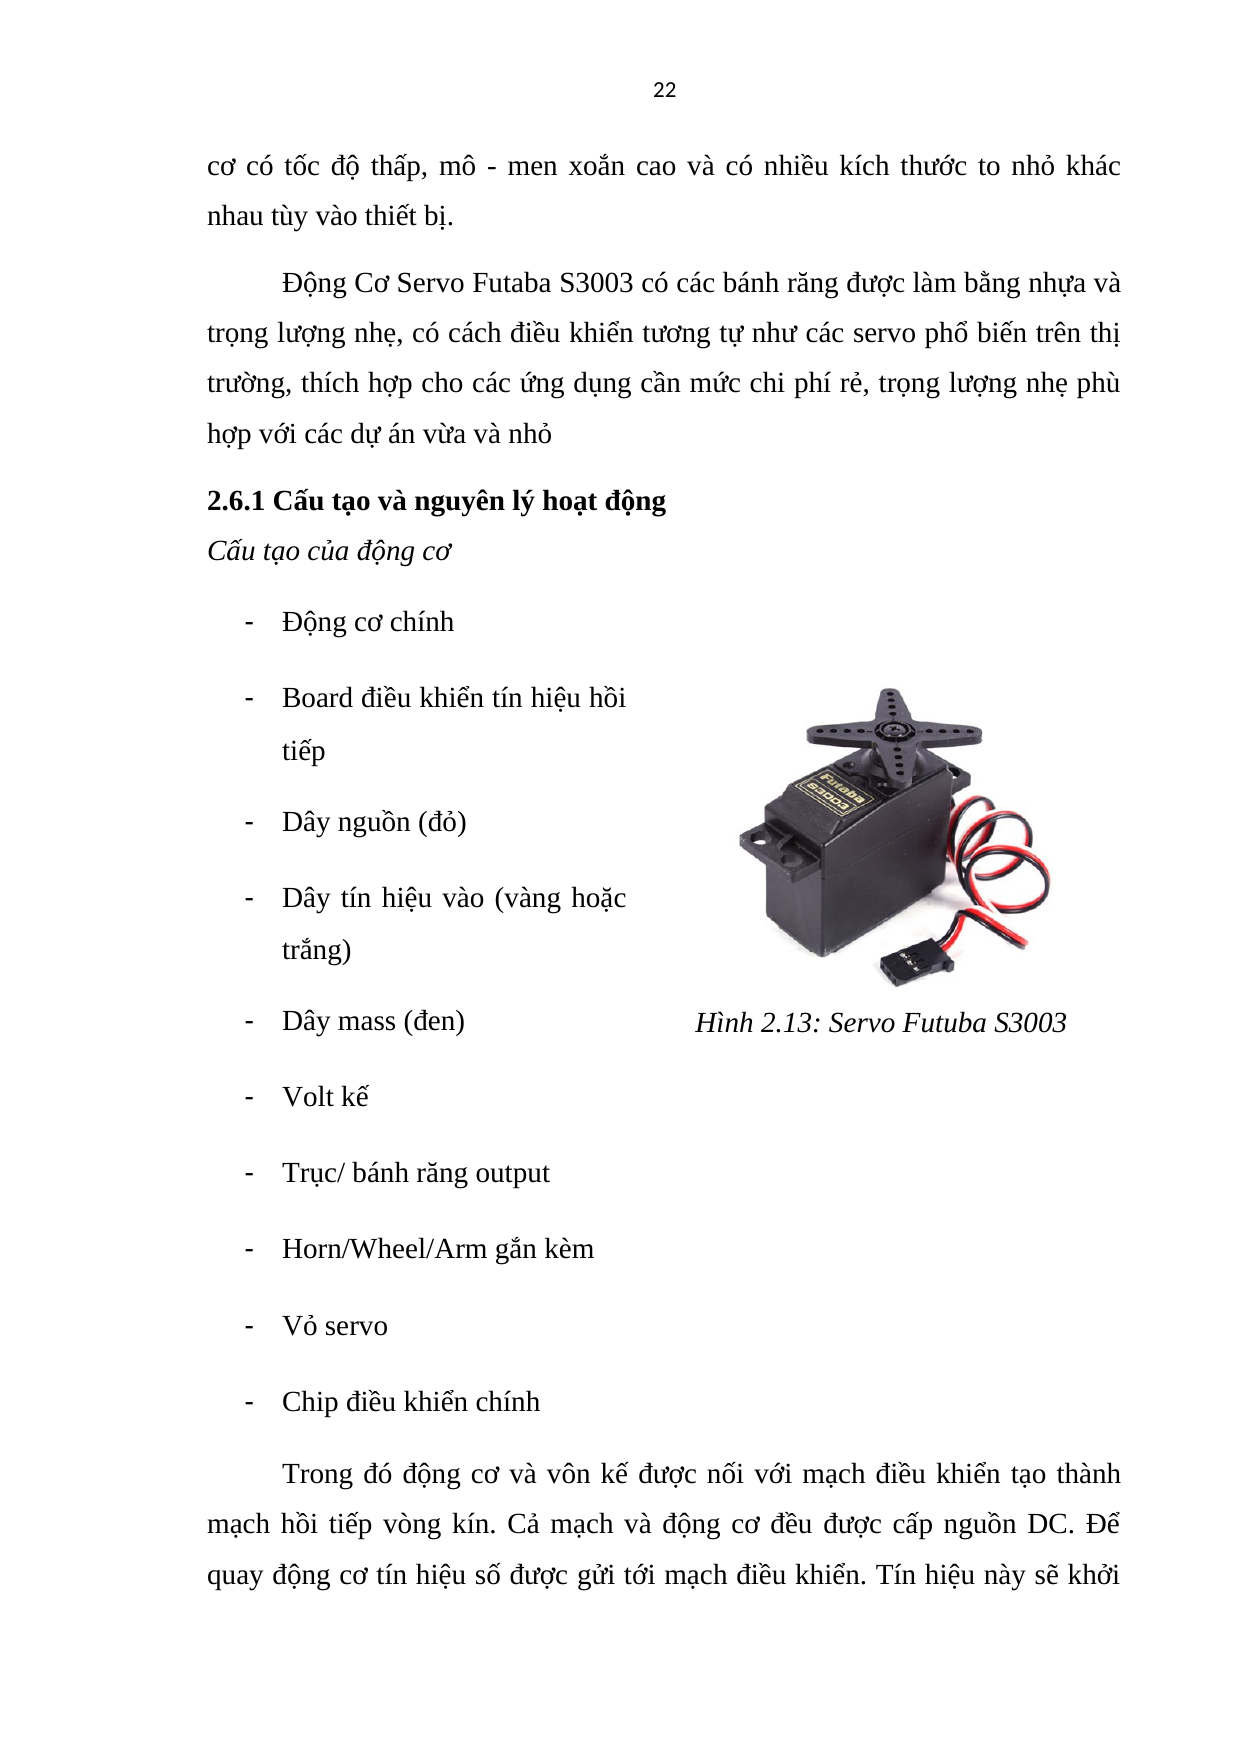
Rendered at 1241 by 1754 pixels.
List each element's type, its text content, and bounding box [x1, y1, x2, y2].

text Động Cơ Servo Futaba S3003 có các bánh răng được làm bằng nhựa và trọng lượng nhẹ, có cách điều khiển tương tự như các servo phổ biến trên thị trường, thích hợp cho các ứng dụng cần mức chi phí rẻ, trọng lượng nhẹ phù hợp với các dự án vừa và nhỏ [207, 265, 1122, 449]
list Dây tín hiệu vào (vàng hoặc trắng) [244, 876, 645, 966]
list Động cơ chính [244, 600, 1122, 640]
list Chip điều khiển chính [244, 1380, 1122, 1420]
list Dây mass (đen) [244, 999, 1122, 1039]
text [207, 148, 1122, 232]
picture [645, 677, 1123, 996]
list Dây nguồn (đỏ) [244, 800, 645, 839]
list Board điều khiển tín hiệu hồi tiếp [244, 676, 1122, 766]
list Vỏ servo [244, 1304, 1122, 1344]
list Horn/Wheel/Arm gắn kèm [244, 1228, 1122, 1267]
list Trục/ bánh răng output [244, 1152, 1122, 1191]
text Cấu tạo và nguyên lý hoạt động [207, 483, 1122, 516]
text Cấu tạo của động cơ [207, 533, 1122, 567]
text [207, 1456, 1122, 1590]
list Volt kế [244, 1076, 1122, 1115]
